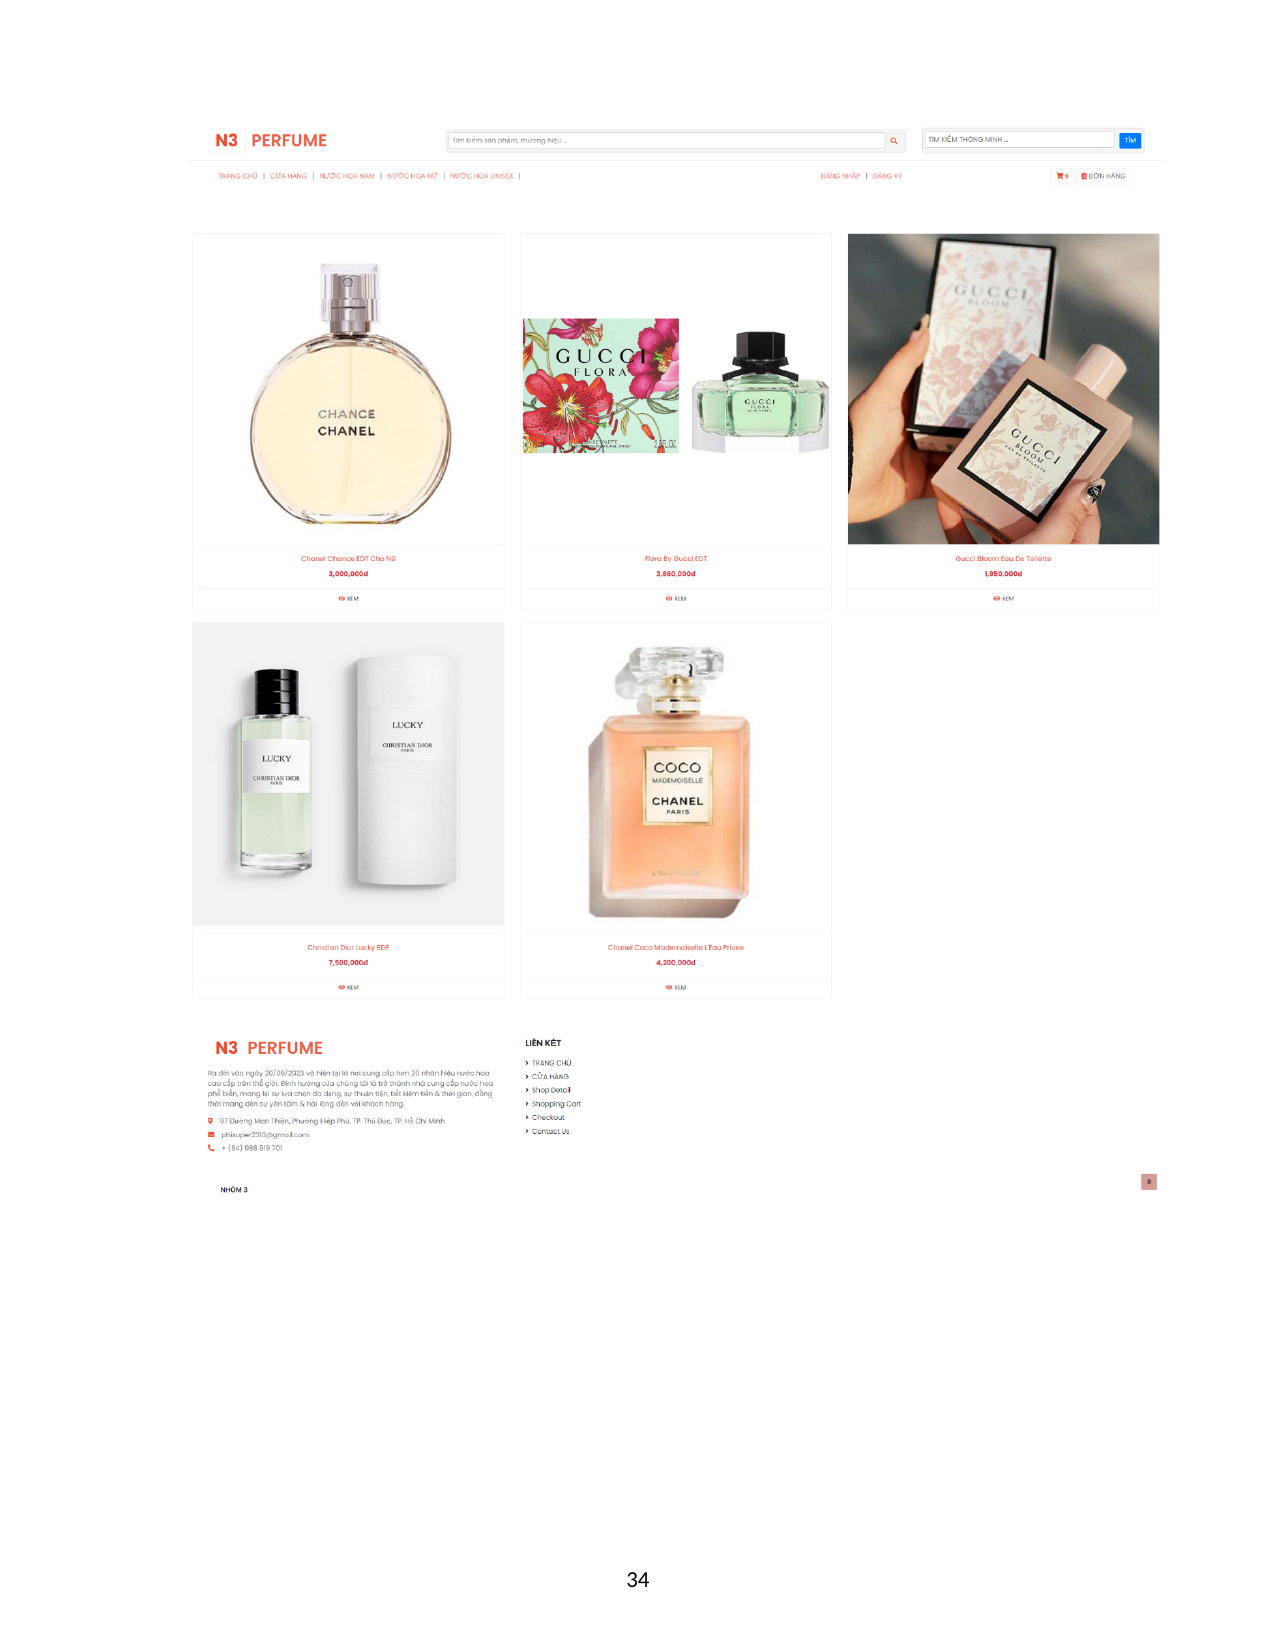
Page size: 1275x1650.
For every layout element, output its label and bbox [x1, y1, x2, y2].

picture [187, 121, 1172, 1205]
